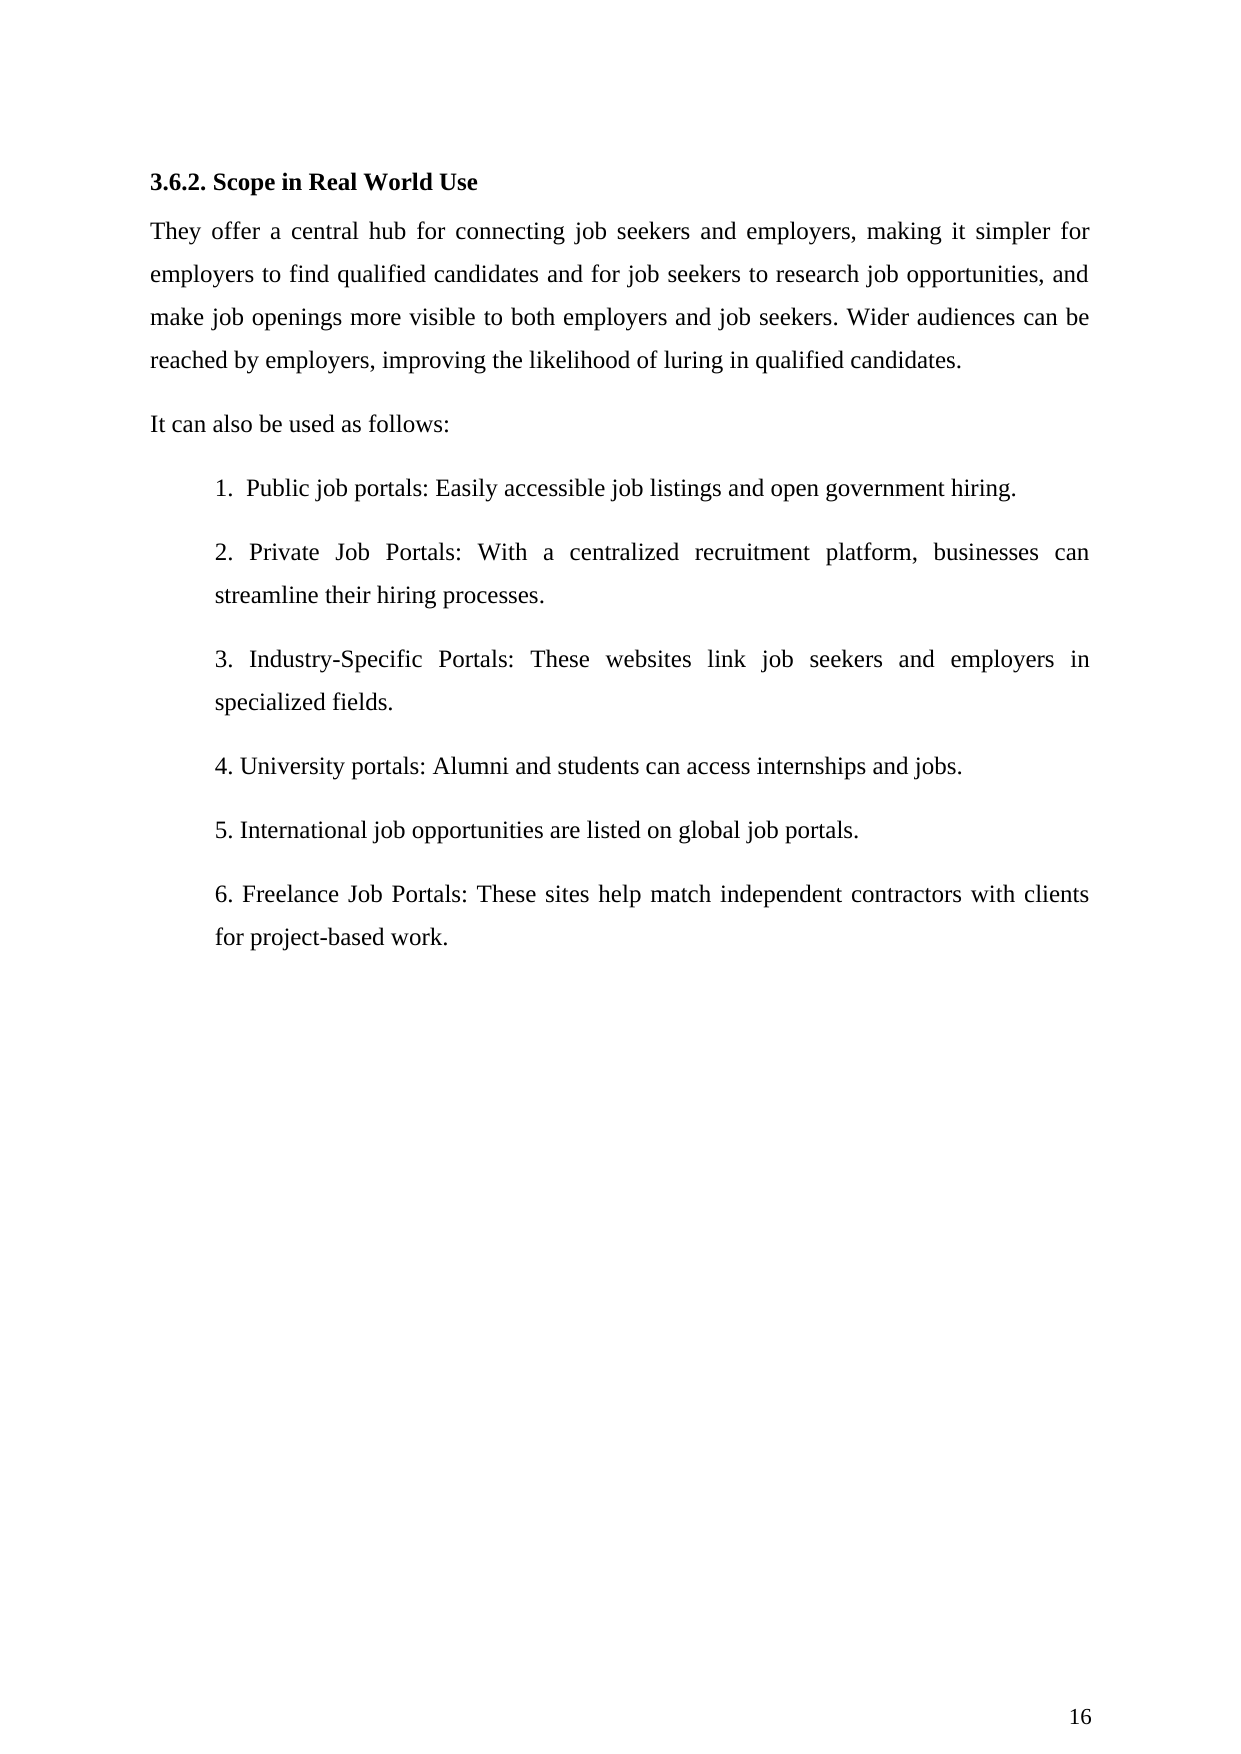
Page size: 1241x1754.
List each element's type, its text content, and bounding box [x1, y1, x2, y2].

text 1. Public job portals: Easily accessible job listings and open government hiring. [139, 473, 1091, 502]
text They offer a central hub for connecting job seekers and employers, making it simpler for employers to find qualified candidates and for job seekers to research job opportunities, and make job openings more visible to both employers and job seekers. Wider audiences can be reached by employers, improving the likelihood of luring in qualified candidates. [150, 216, 1091, 374]
subtitle Scope in Real World Use [150, 167, 1123, 196]
text 4. University portals: Alumni and students can access internships and jobs. [214, 751, 1091, 780]
text It can also be used as follows: [150, 409, 1091, 438]
text 2. Private Job Portals: With a centralized recruitment platform, businesses can streamline their hiring processes. [214, 537, 1091, 609]
text 3. Industry-Specific Portals: These websites link job seekers and employers in specialized fields. [214, 644, 1091, 716]
text 6. Freelance Job Portals: These sites help match independent contractors with clients for project-based work. [214, 879, 1091, 951]
text 5. International job opportunities are listed on global job portals. [214, 815, 1091, 844]
